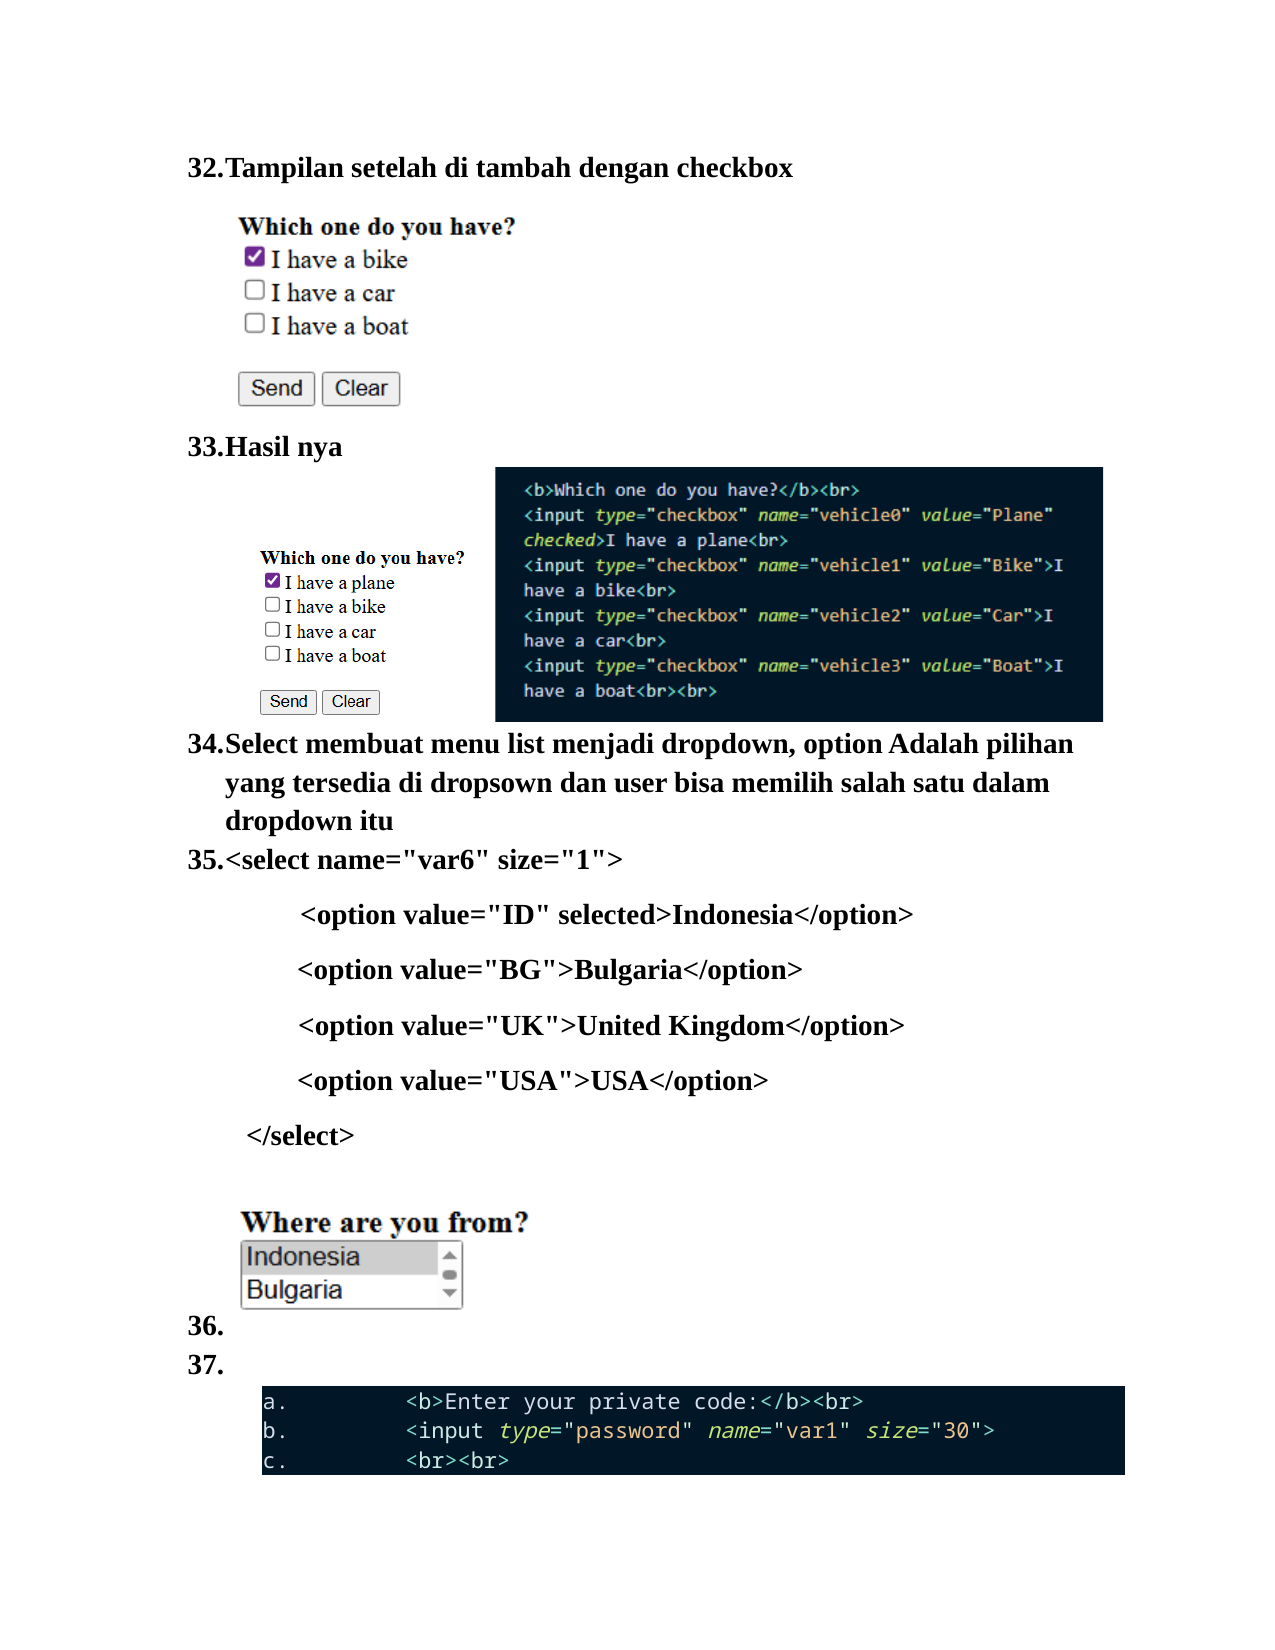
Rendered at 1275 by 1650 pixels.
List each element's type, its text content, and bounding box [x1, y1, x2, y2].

text <option value="USA">USA</option> [187, 1063, 1125, 1096]
list <br><br> [262, 1445, 1125, 1475]
list Hasil nya [187, 429, 1125, 462]
list Select membuat menu list menjadi dropdown, option Adalah pilihan yang tersedia di dropsown dan user bisa memilih salah satu dalam dropdown itu [187, 726, 1125, 837]
picture [250, 467, 1104, 722]
picture [225, 1173, 571, 1336]
list <select name="var6" size="1"> [187, 842, 1125, 876]
text <option value="ID" selected>Indonesia</option> [187, 897, 1125, 931]
list <input type="password" name="var1" size="30"> [262, 1415, 1125, 1445]
list Tampilan setelah di tambah dengan checkbox [187, 150, 1125, 183]
text </select> [187, 1118, 1125, 1152]
list <b>Enter your private code:</b><br> [262, 1386, 1125, 1415]
list <option value="UK">United Kingdom</option> [225, 1008, 1125, 1041]
text <option value="BG">Bulgaria</option> [187, 952, 1125, 986]
picture [225, 188, 543, 425]
